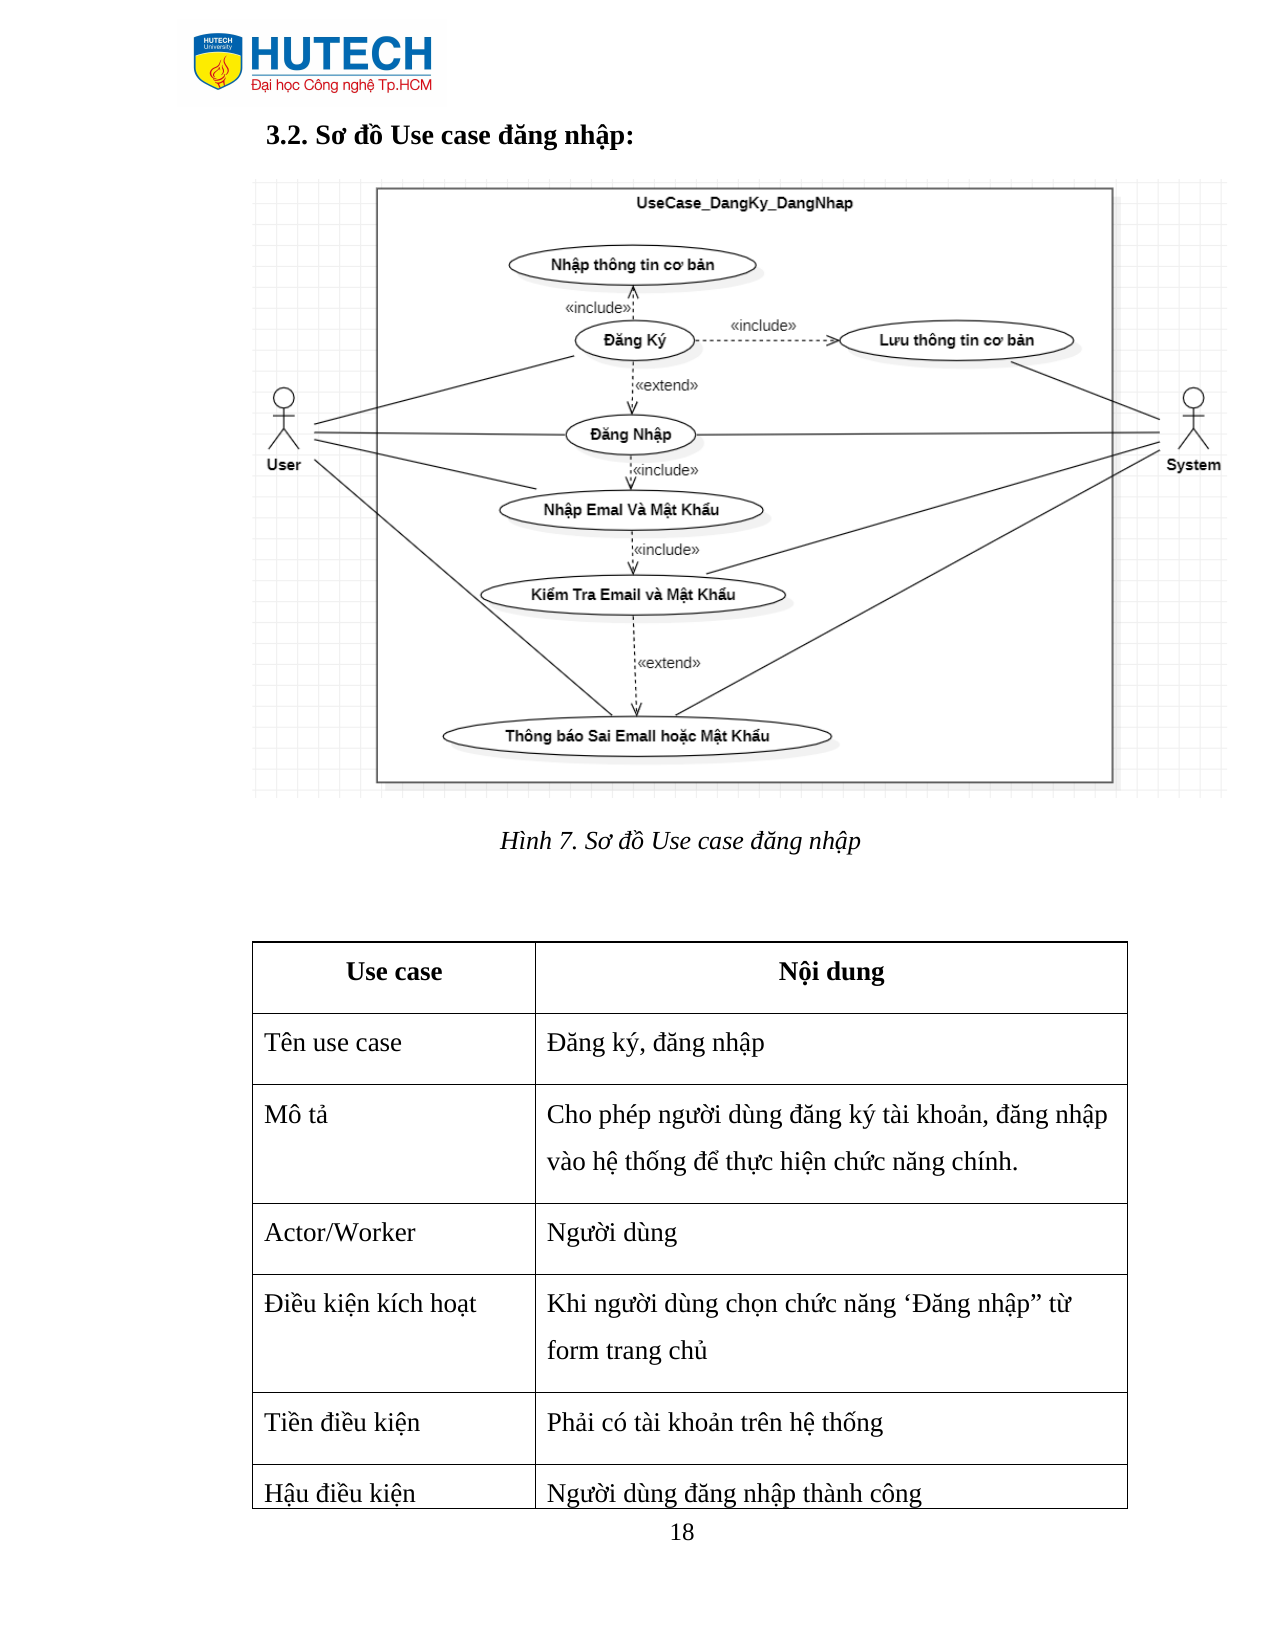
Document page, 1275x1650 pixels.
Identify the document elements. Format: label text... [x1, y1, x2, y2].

table_cell Cho phép người dùng đăng ký tài khoản, đăng nhập vào hệ thống để thực hiện chức năng chính. [536, 1085, 1127, 1202]
picture [177, 19, 448, 107]
table_cell Người dùng [536, 1204, 1127, 1274]
table_cell Khi người dùng chọn chức năng ‘Đăng nhập” từ form trang chủ [536, 1275, 1127, 1392]
table_cell Điều kiện kích hoạt [253, 1275, 535, 1392]
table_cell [536, 1465, 1127, 1508]
table_cell Phải có tài khoản trên hệ thống [536, 1393, 1127, 1463]
picture [252, 179, 1228, 798]
table_header Nội dung [536, 943, 1127, 1013]
text Hình 7. Sơ đồ Use case đăng nhập [177, 825, 1186, 855]
table_cell Actor/Worker [253, 1204, 535, 1274]
table_cell Mô tả [253, 1085, 535, 1202]
table_cell Tên use case [253, 1014, 535, 1084]
table_header Use case [253, 943, 535, 1013]
table_cell Hậu điều kiện [253, 1465, 535, 1508]
table_cell Tiền điều kiện [253, 1393, 535, 1463]
table_cell Đăng ký, đăng nhập [536, 1014, 1127, 1084]
subtitle Sơ đồ Use case đăng nhập: [266, 118, 1186, 151]
